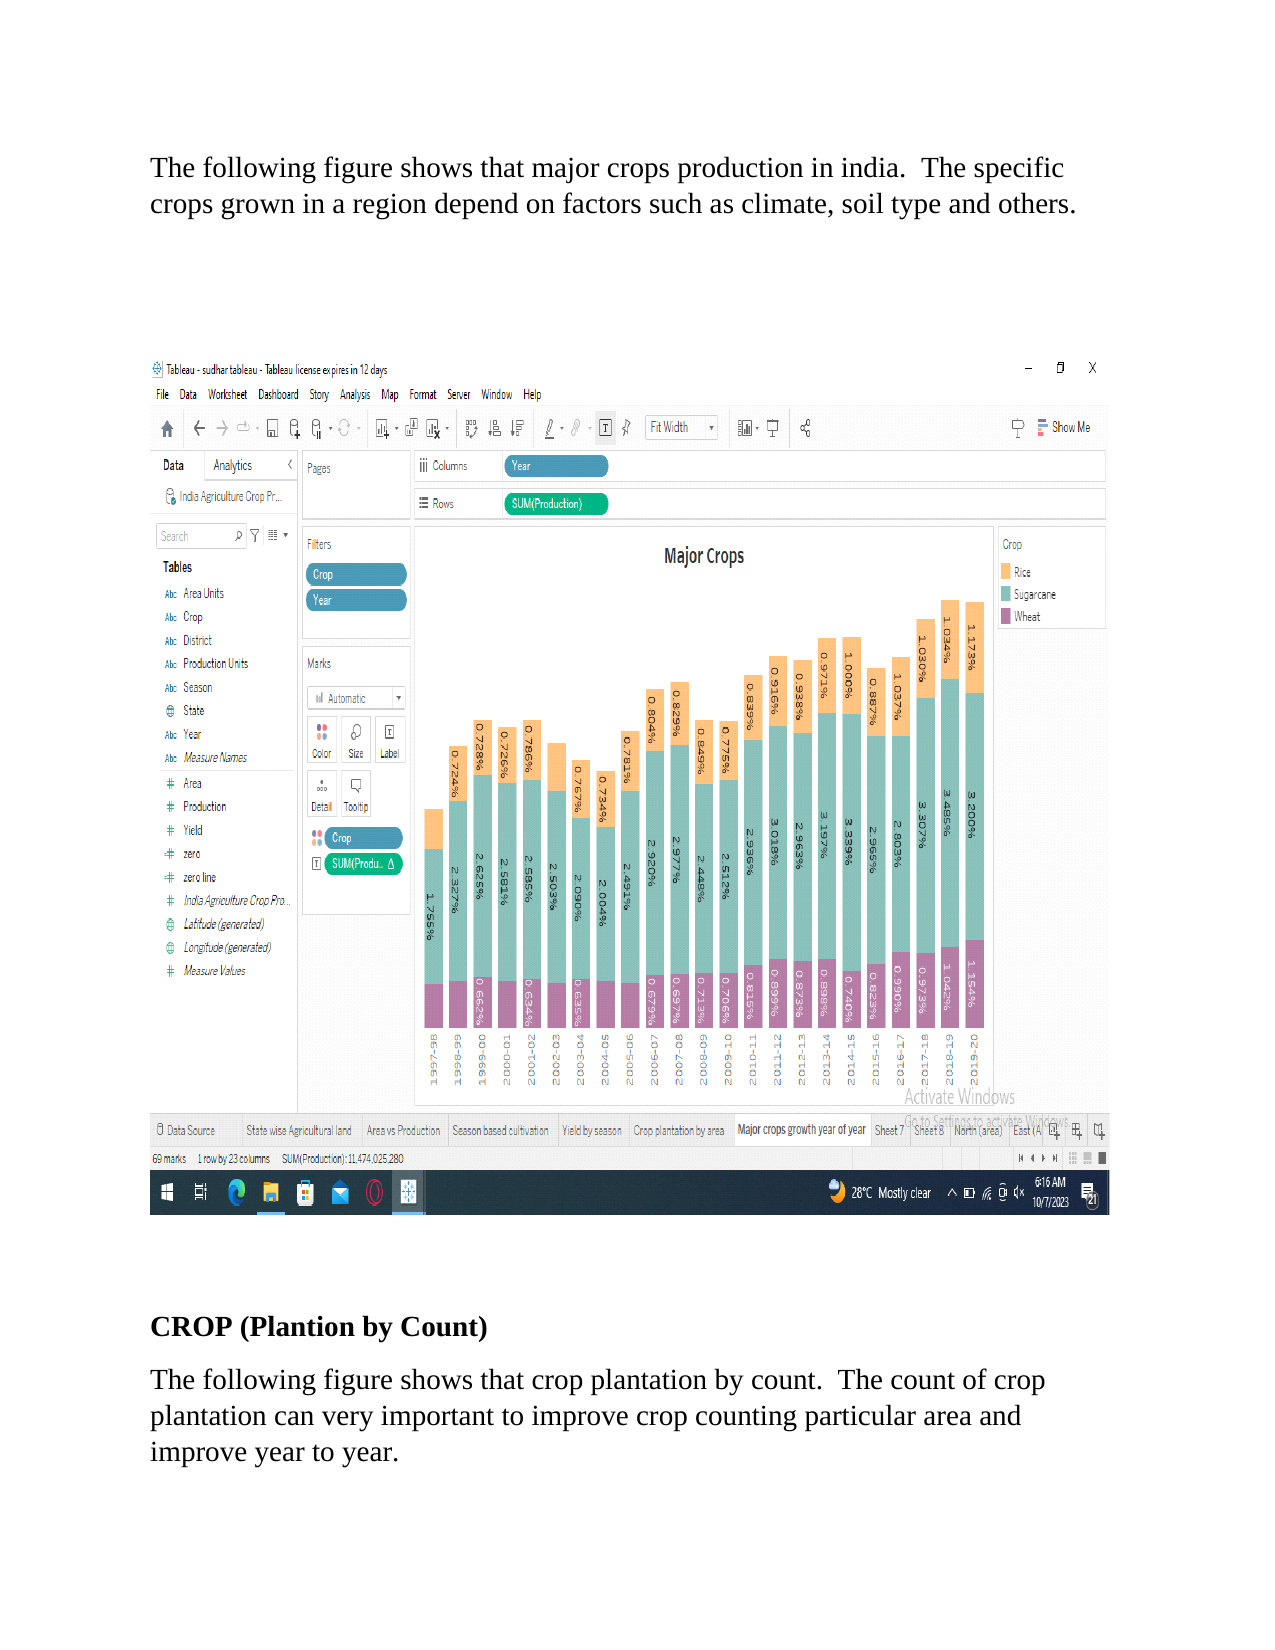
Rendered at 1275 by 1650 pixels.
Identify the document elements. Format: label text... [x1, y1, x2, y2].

text The following figure shows that crop plantation by count. The count of crop plantation can very important to improve crop counting particular area and improve year to year. [150, 1362, 1125, 1468]
text CROP (Plantion by Count) [150, 1309, 1125, 1343]
picture [150, 357, 1110, 1215]
text The following figure shows that major crops production in india. The specific crops grown in a region depend on factors such as climate, soil type and others. [150, 150, 1125, 220]
